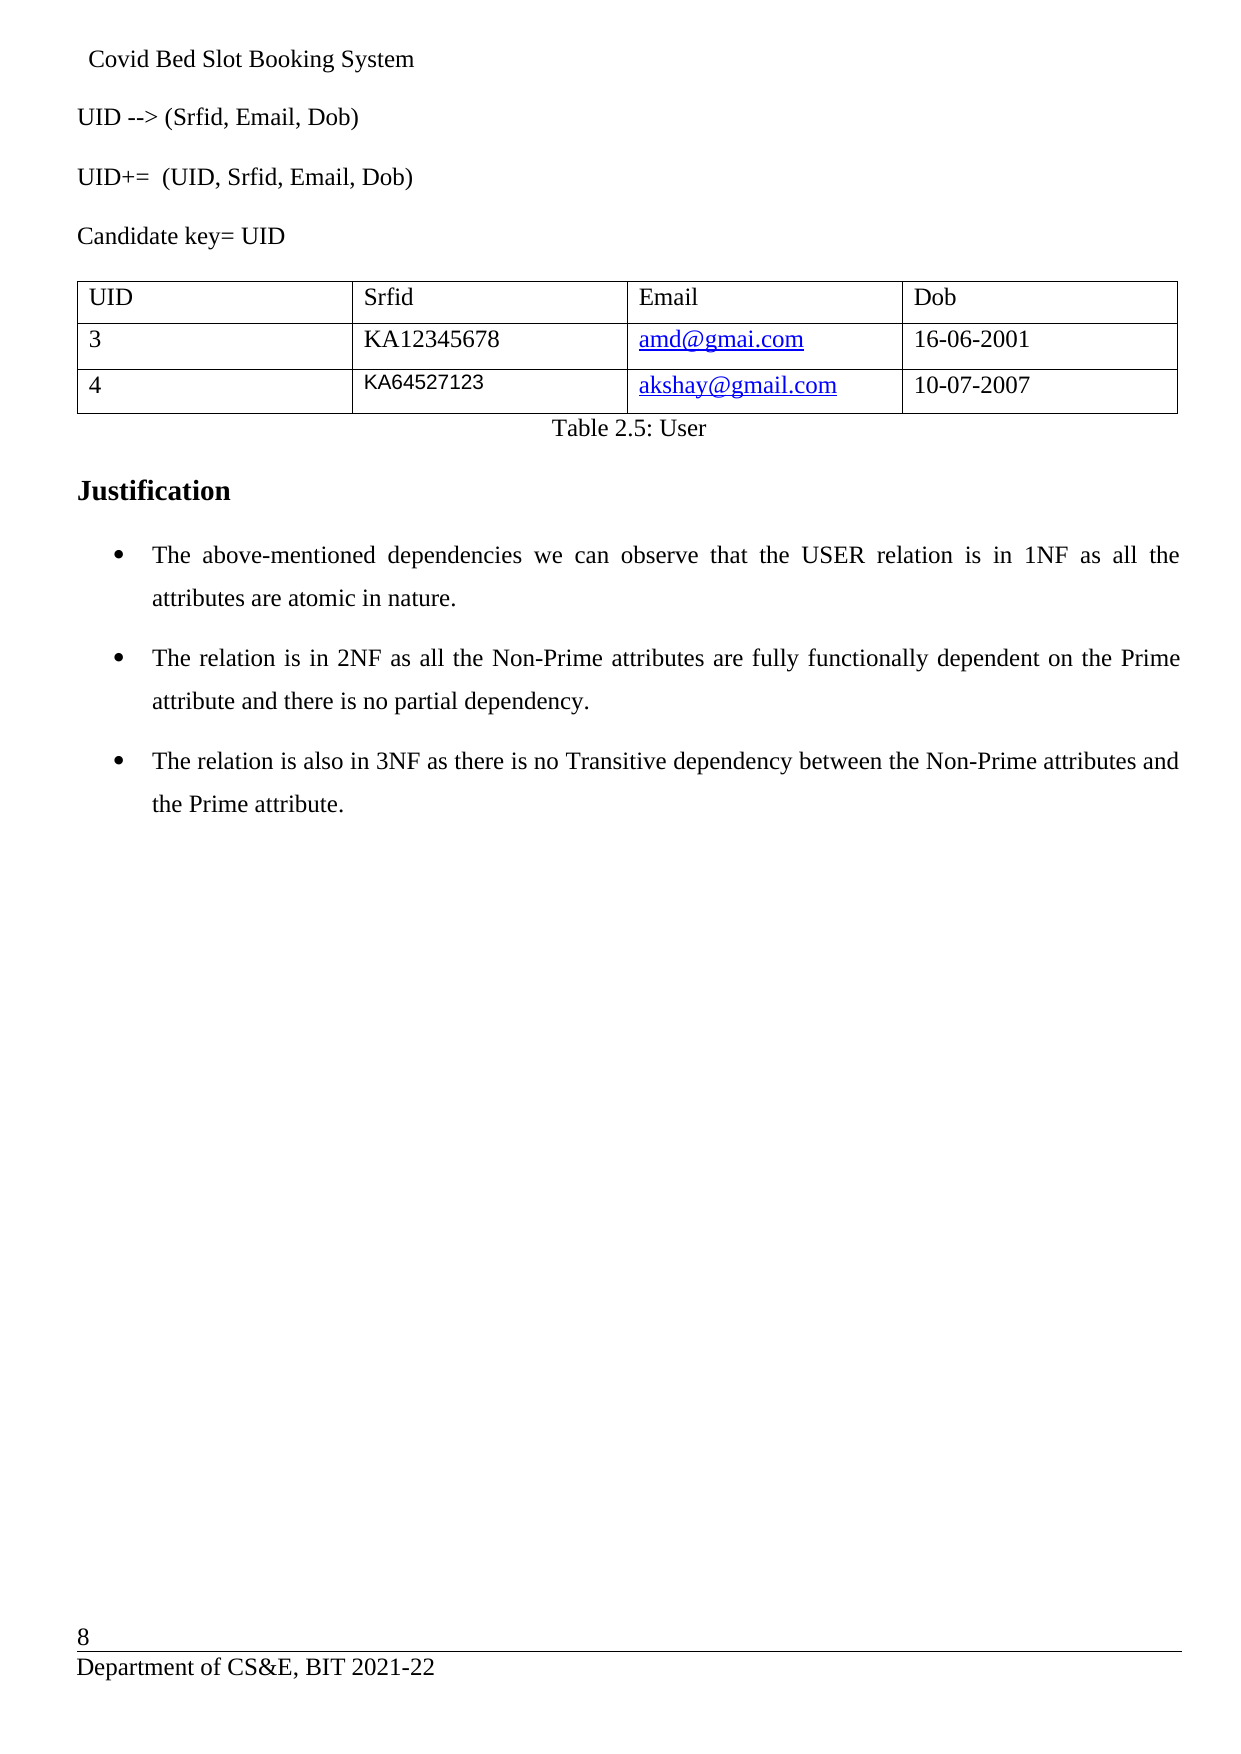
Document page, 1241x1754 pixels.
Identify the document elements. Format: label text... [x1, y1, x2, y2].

table_cell KA12345678 [353, 324, 627, 369]
table_header Email [628, 282, 902, 323]
table_header Srfid [353, 282, 627, 323]
table_cell 10-07-2007 [903, 370, 1177, 412]
table_cell KA64527123 [353, 370, 627, 412]
text Justification [77, 473, 1181, 507]
text UID+= (UID, Srfid, Email, Dob) [77, 162, 1181, 190]
table_header UID [78, 282, 352, 323]
table_cell 3 [78, 324, 352, 369]
table_cell 4 [78, 370, 352, 412]
table_cell amd@gmai.com [628, 324, 902, 369]
list The relation is in 2NF as all the Non-Prime attributes are fully functionally dependent on the Prime attribute and there is no partial dependency. [114, 643, 1181, 715]
text Table 2.5: User [77, 413, 1181, 442]
list The relation is also in 3NF as there is no Transitive dependency between the Non-Prime attributes and the Prime attribute. [114, 746, 1181, 818]
list The above-mentioned dependencies we can observe that the USER relation is in 1NF as all the attributes are atomic in nature. [114, 540, 1181, 612]
table_cell akshay@gmail.com [628, 370, 902, 412]
text Candidate key= UID [77, 221, 1181, 250]
table_header Dob [903, 282, 1177, 323]
text UID --> (Srfid, Email, Dob) [77, 102, 1181, 131]
table_cell 16-06-2001 [903, 324, 1177, 369]
